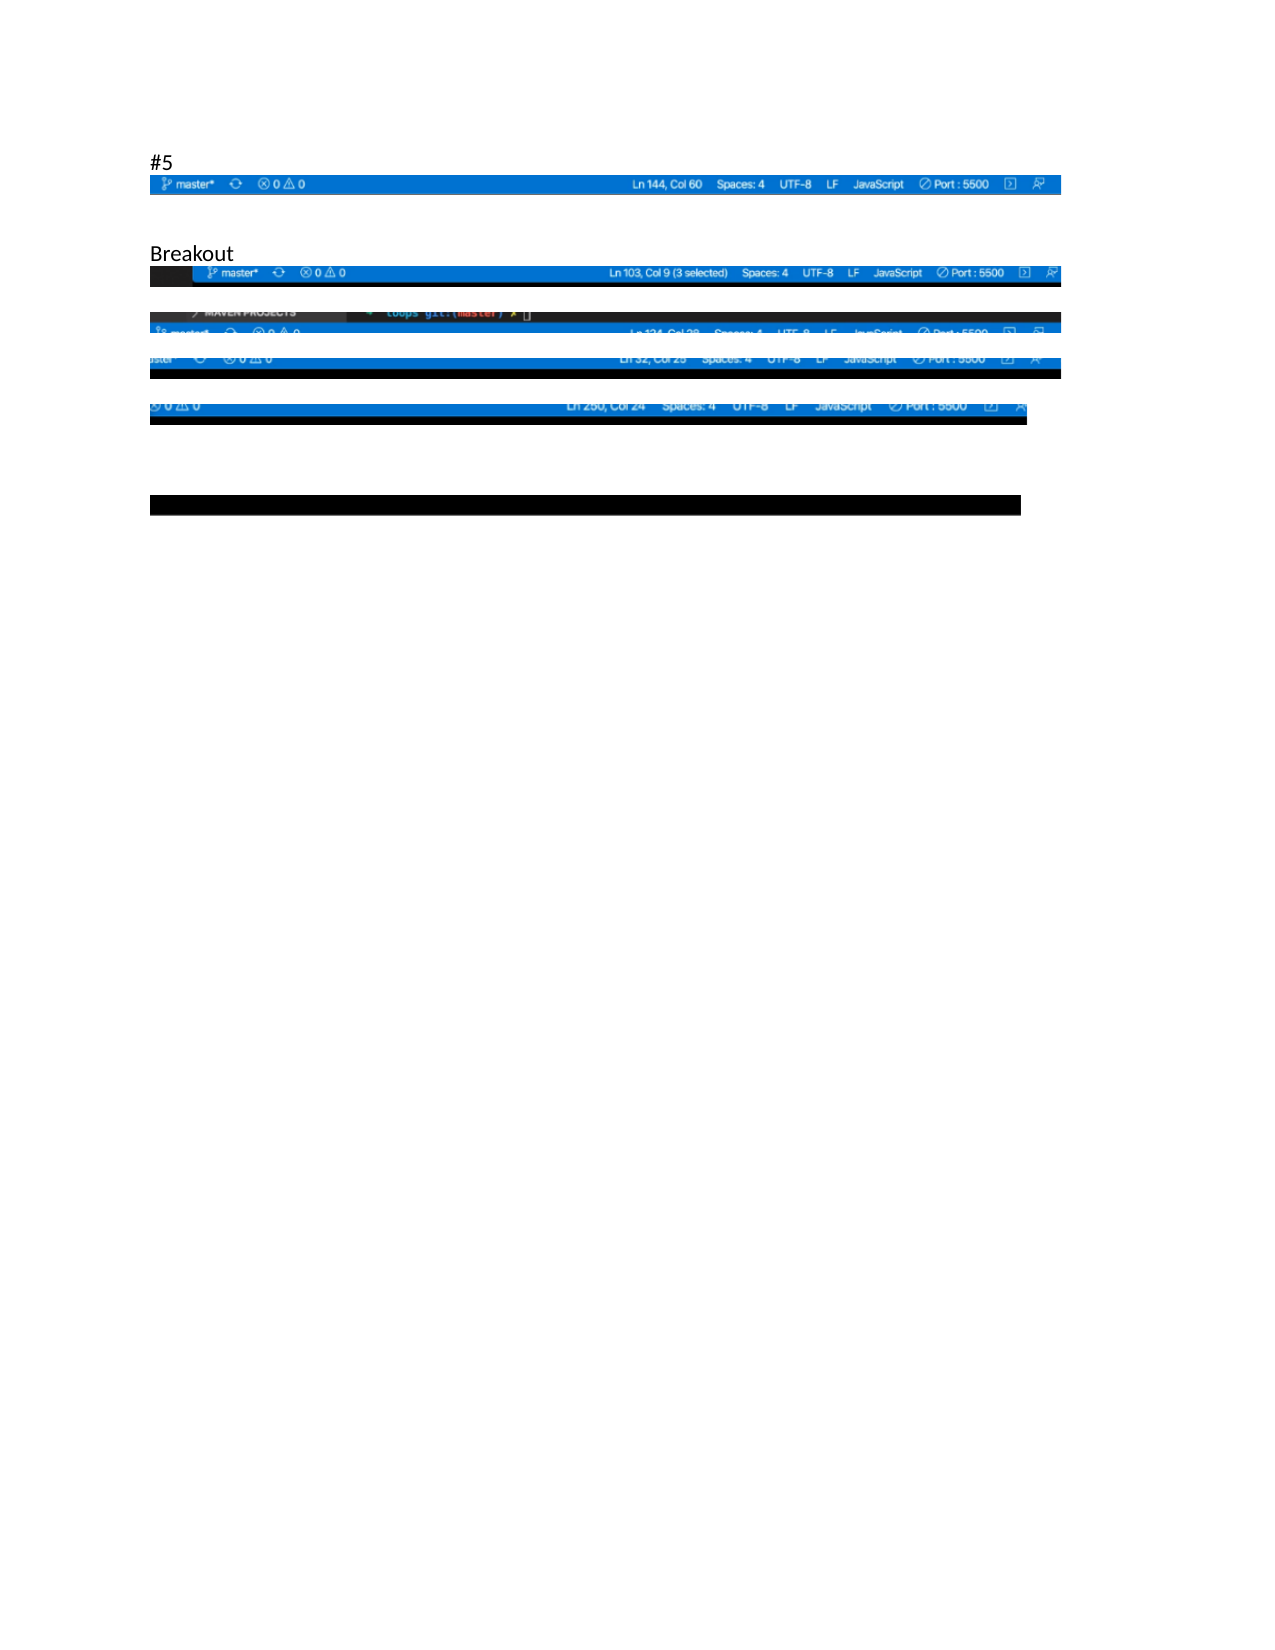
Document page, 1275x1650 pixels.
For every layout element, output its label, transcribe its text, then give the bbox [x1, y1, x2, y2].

text #5 [150, 150, 1125, 175]
text Breakout [150, 242, 1125, 267]
